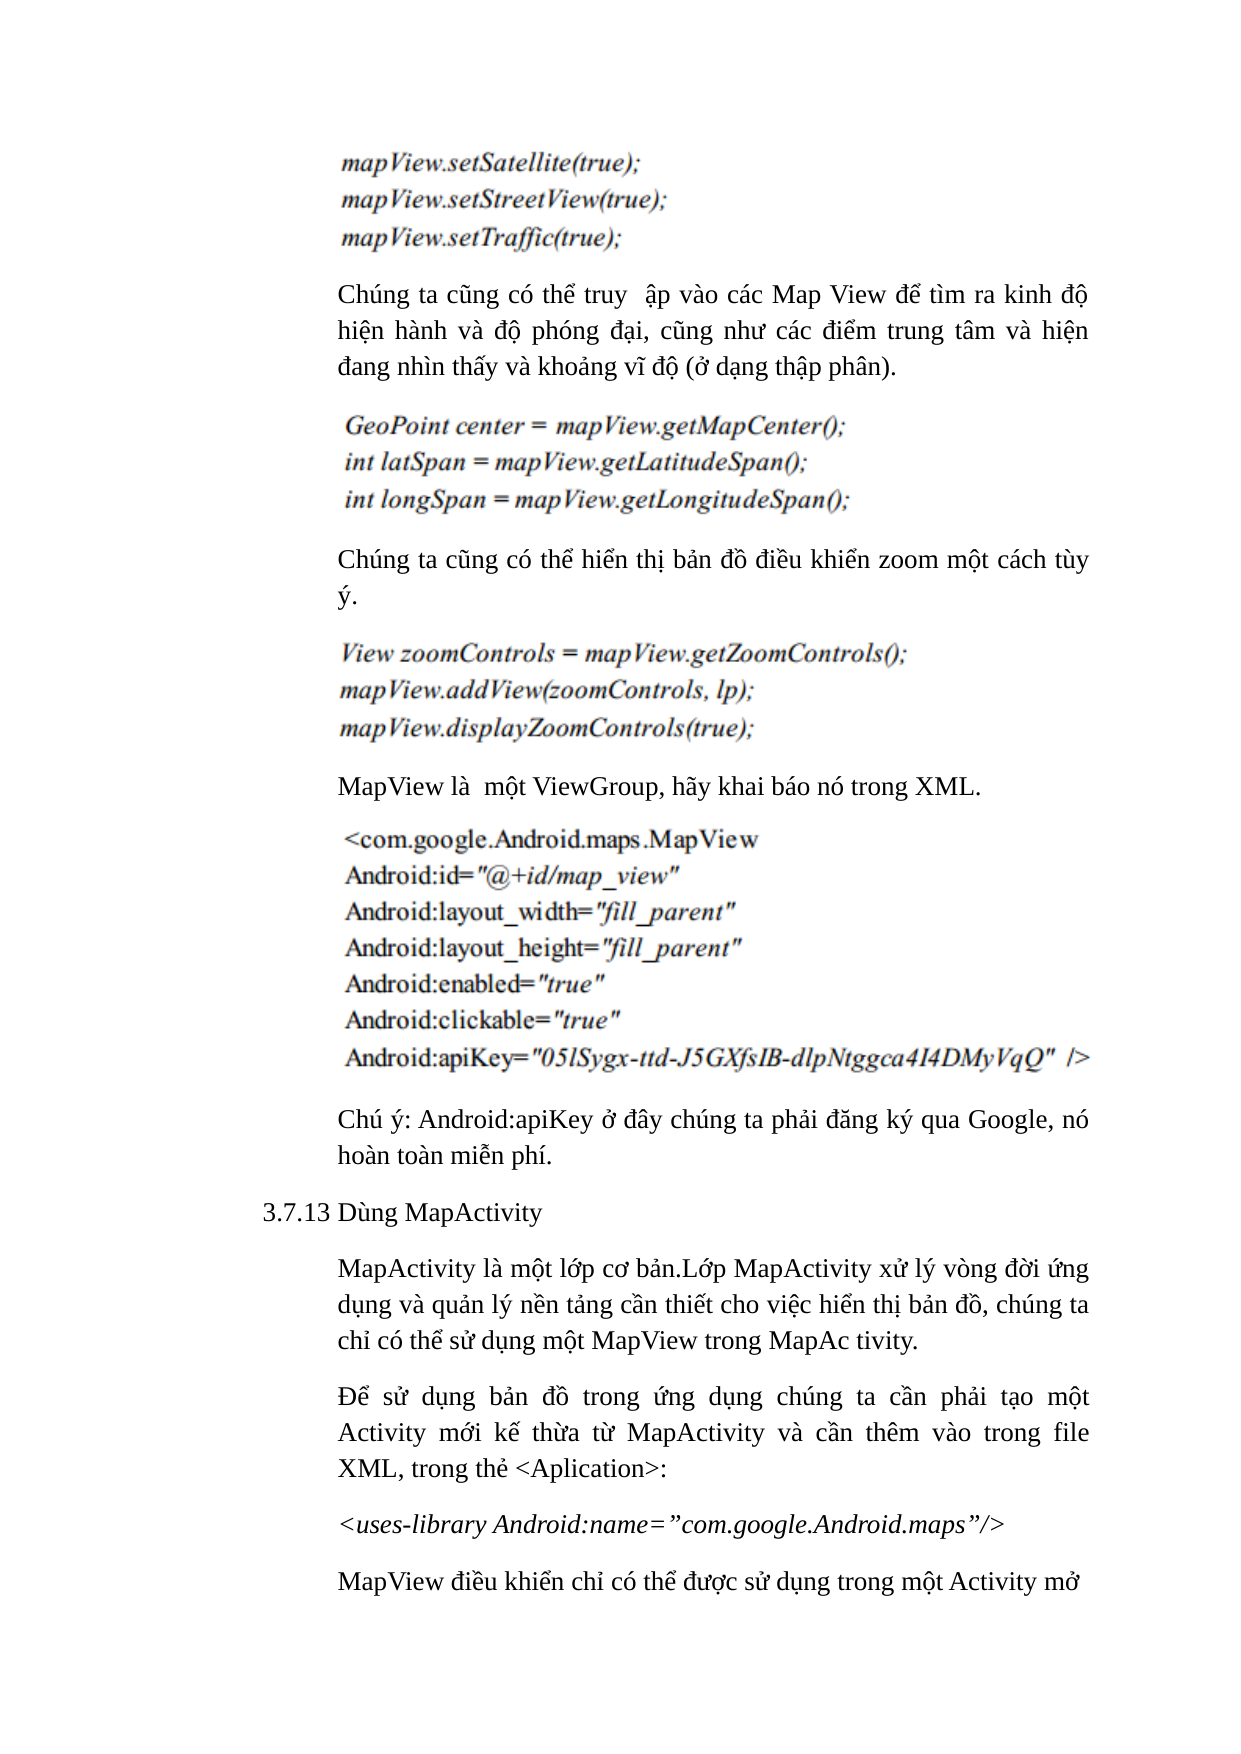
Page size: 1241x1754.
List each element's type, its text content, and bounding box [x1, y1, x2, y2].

list Chúng ta cũng có thể hiển thị bản đồ điều khiển zoom một cách tùy ý. [337, 544, 1090, 611]
list Để sử dụng bản đồ trong ứng dụng chúng ta cần phải tạo một Activity mới kế thừa từ MapActivity và cần thêm vào trong file XML, trong thẻ <Aplication>: [337, 1380, 1090, 1483]
picture [337, 150, 674, 254]
picture [337, 406, 854, 519]
picture [337, 826, 1099, 1079]
list MapView điều khiển chỉ có thể được sử dụng trong một Activity mở [337, 1565, 1090, 1596]
list Dùng MapActivity [262, 1196, 1090, 1227]
list MapView là một ViewGroup, hãy khai báo nó trong XML. [337, 770, 1090, 801]
list Chú ý: Android:apiKey ở đây chúng ta phải đăng ký qua Google, nó hoàn toàn miễn phí. [337, 1103, 1090, 1170]
list MapActivity là một lớp cơ bản.Lớp MapActivity xử lý vòng đời ứng dụng và quản lý nền tảng cần thiết cho việc hiển thị bản đồ, chúng ta chỉ có thể sử dụng một MapView trong MapAc tivity. [337, 1252, 1090, 1355]
picture [337, 636, 916, 746]
list Chúng ta cũng có thể truy ập vào các Map View để tìm ra kinh độ hiện hành và độ phóng đại, cũng như các điểm trung tâm và hiện đang nhìn thấy và khoảng vĩ độ (ở dạng thập phân). [337, 278, 1090, 381]
list <uses-library Android:name=”com.google.Android.maps”/> [337, 1508, 1090, 1539]
